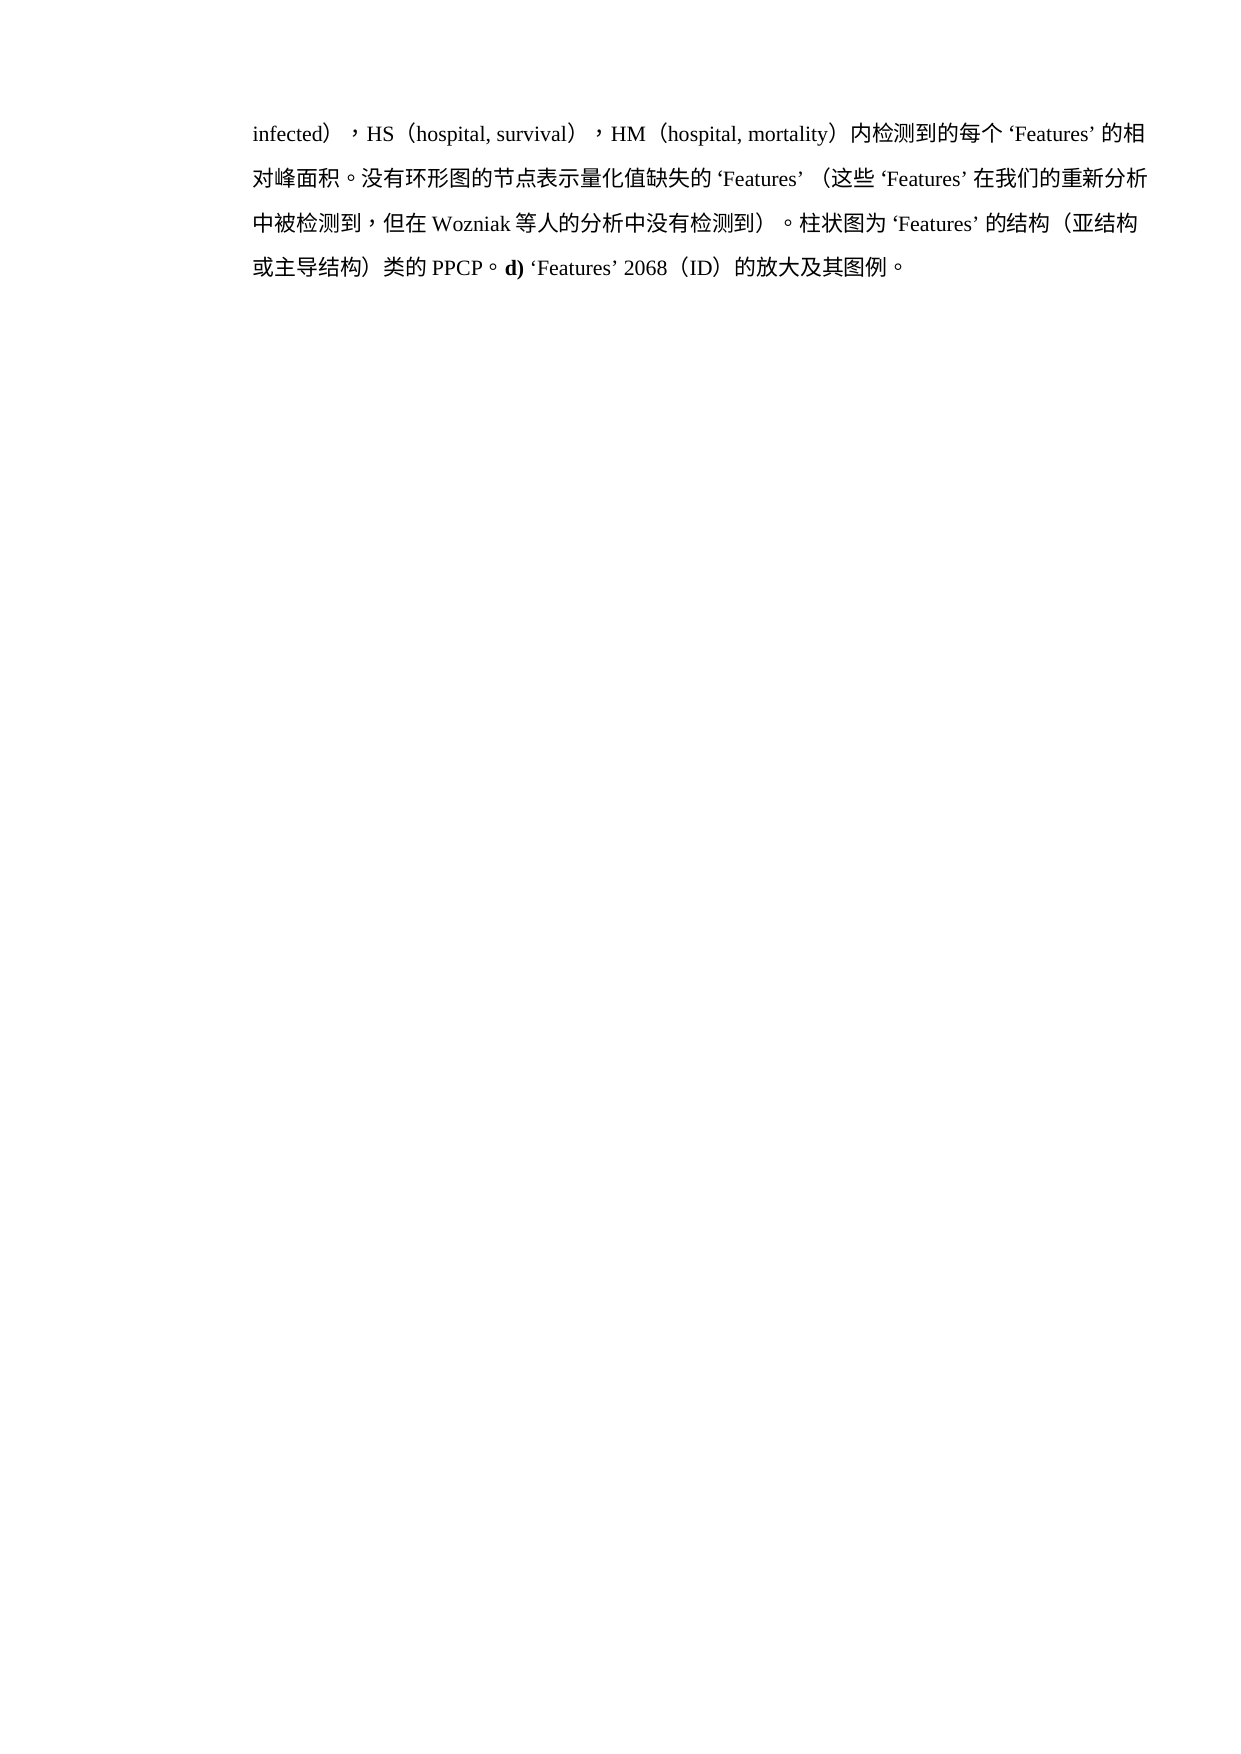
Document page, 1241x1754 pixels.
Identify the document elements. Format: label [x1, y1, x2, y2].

list [202, 118, 1152, 282]
